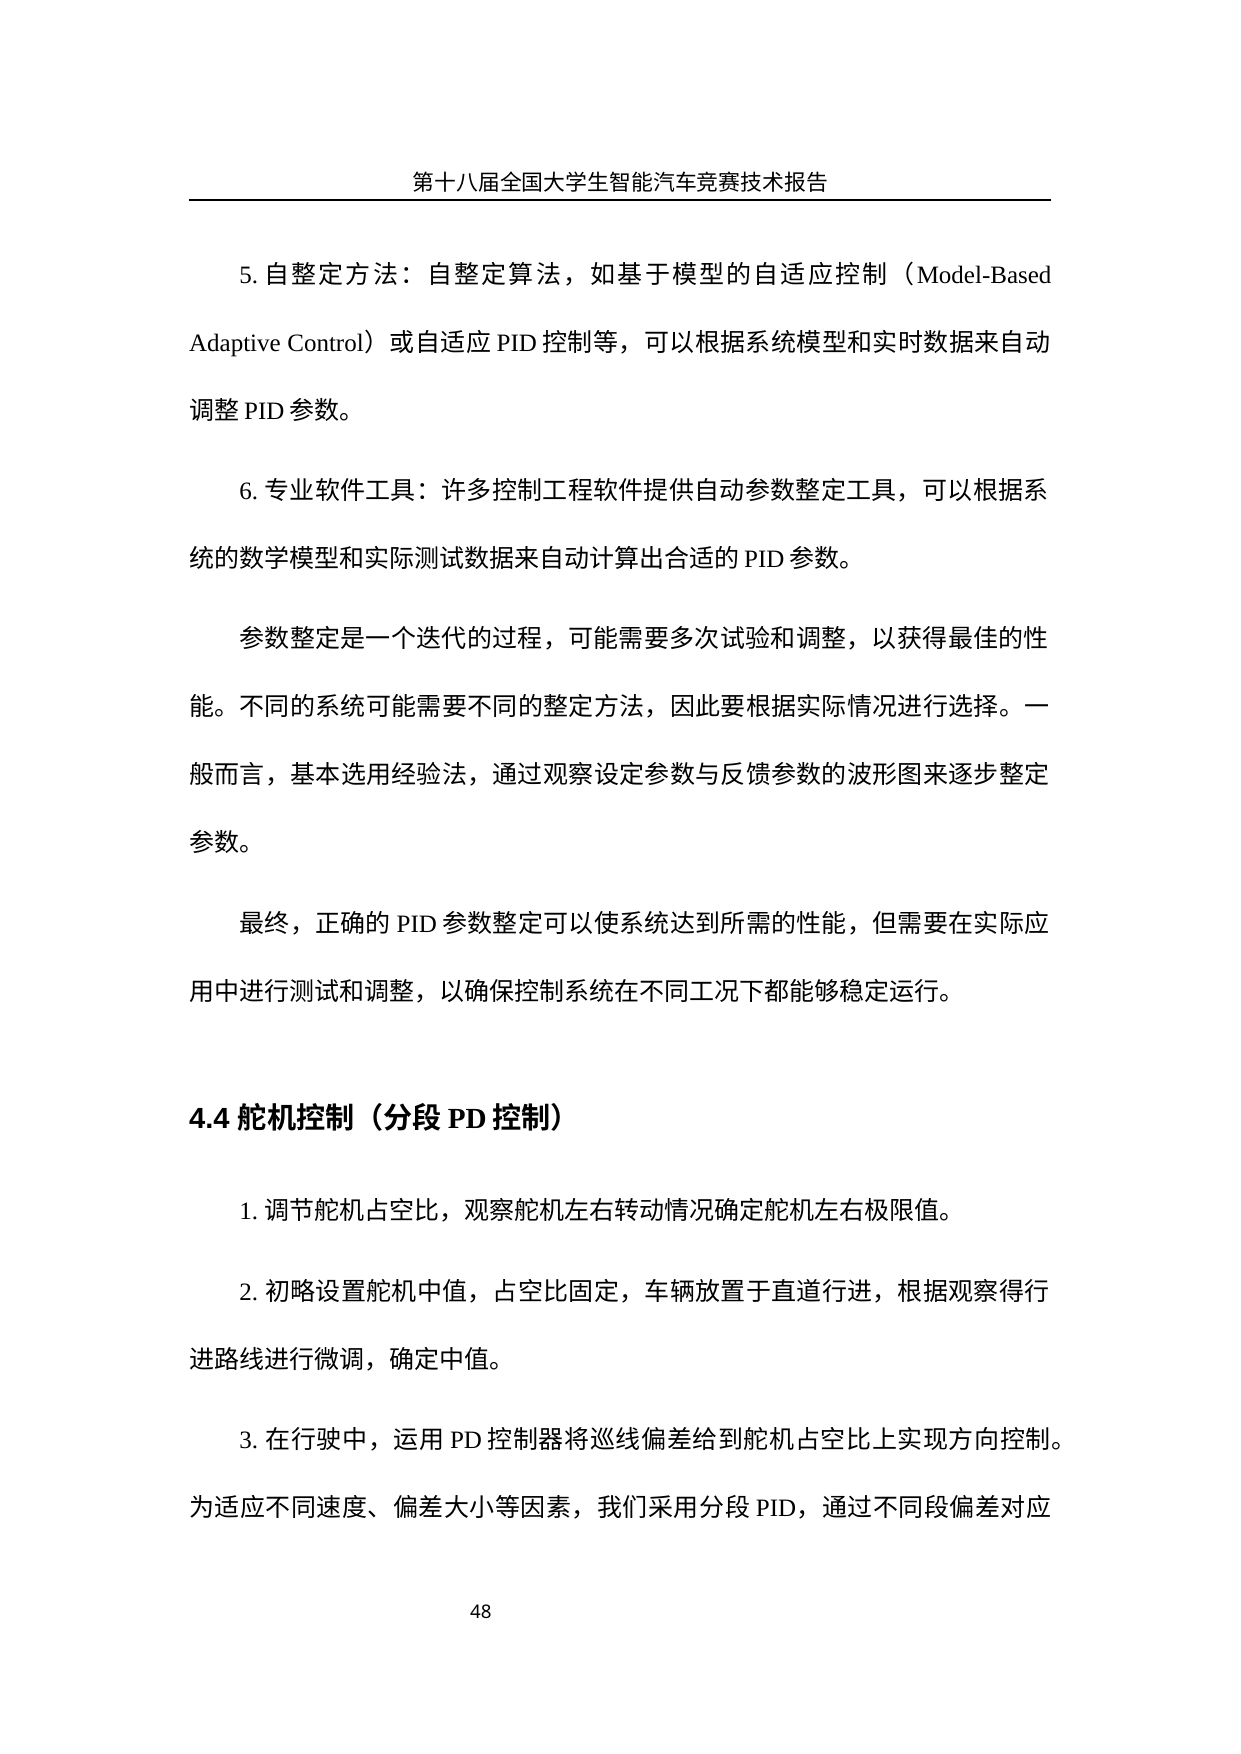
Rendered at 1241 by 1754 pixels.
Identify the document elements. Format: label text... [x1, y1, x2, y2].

text 最终，正确的PID参数整定可以使系统达到所需的性能，但需要在实际应用中进行测试和调整，以确保控制系统在不同工况下都能够稳定运行。 [189, 887, 1051, 1023]
list 专业软件工具：许多控制工程软件提供自动参数整定工具，可以根据系统的数学模型和实际测试数据来自动计算出合适的PID参数。 [189, 455, 1051, 591]
text 4.4 舵机控制（分段PD控制） [189, 1082, 1051, 1150]
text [189, 1404, 1051, 1539]
list 自整定方法：自整定算法，如基于模型的自适应控制（Model-Based Adaptive Control）或自适应PID控制等，可以根据系统模型和实时数据来自动调整PID参数。 [189, 238, 1051, 442]
text 2. 初略设置舵机中值，占空比固定，车辆放置于直道行进，根据观察得行进路线进行微调，确定中值。 [189, 1255, 1051, 1391]
text 1. 调节舵机占空比，观察舵机左右转动情况确定舵机左右极限值。 [189, 1175, 1051, 1243]
text 参数整定是一个迭代的过程，可能需要多次试验和调整，以获得最佳的性能。不同的系统可能需要不同的整定方法，因此要根据实际情况进行选择。一般而言，基本选用经验法，通过观察设定参数与反馈参数的波形图来逐步整定参数。 [189, 603, 1051, 875]
